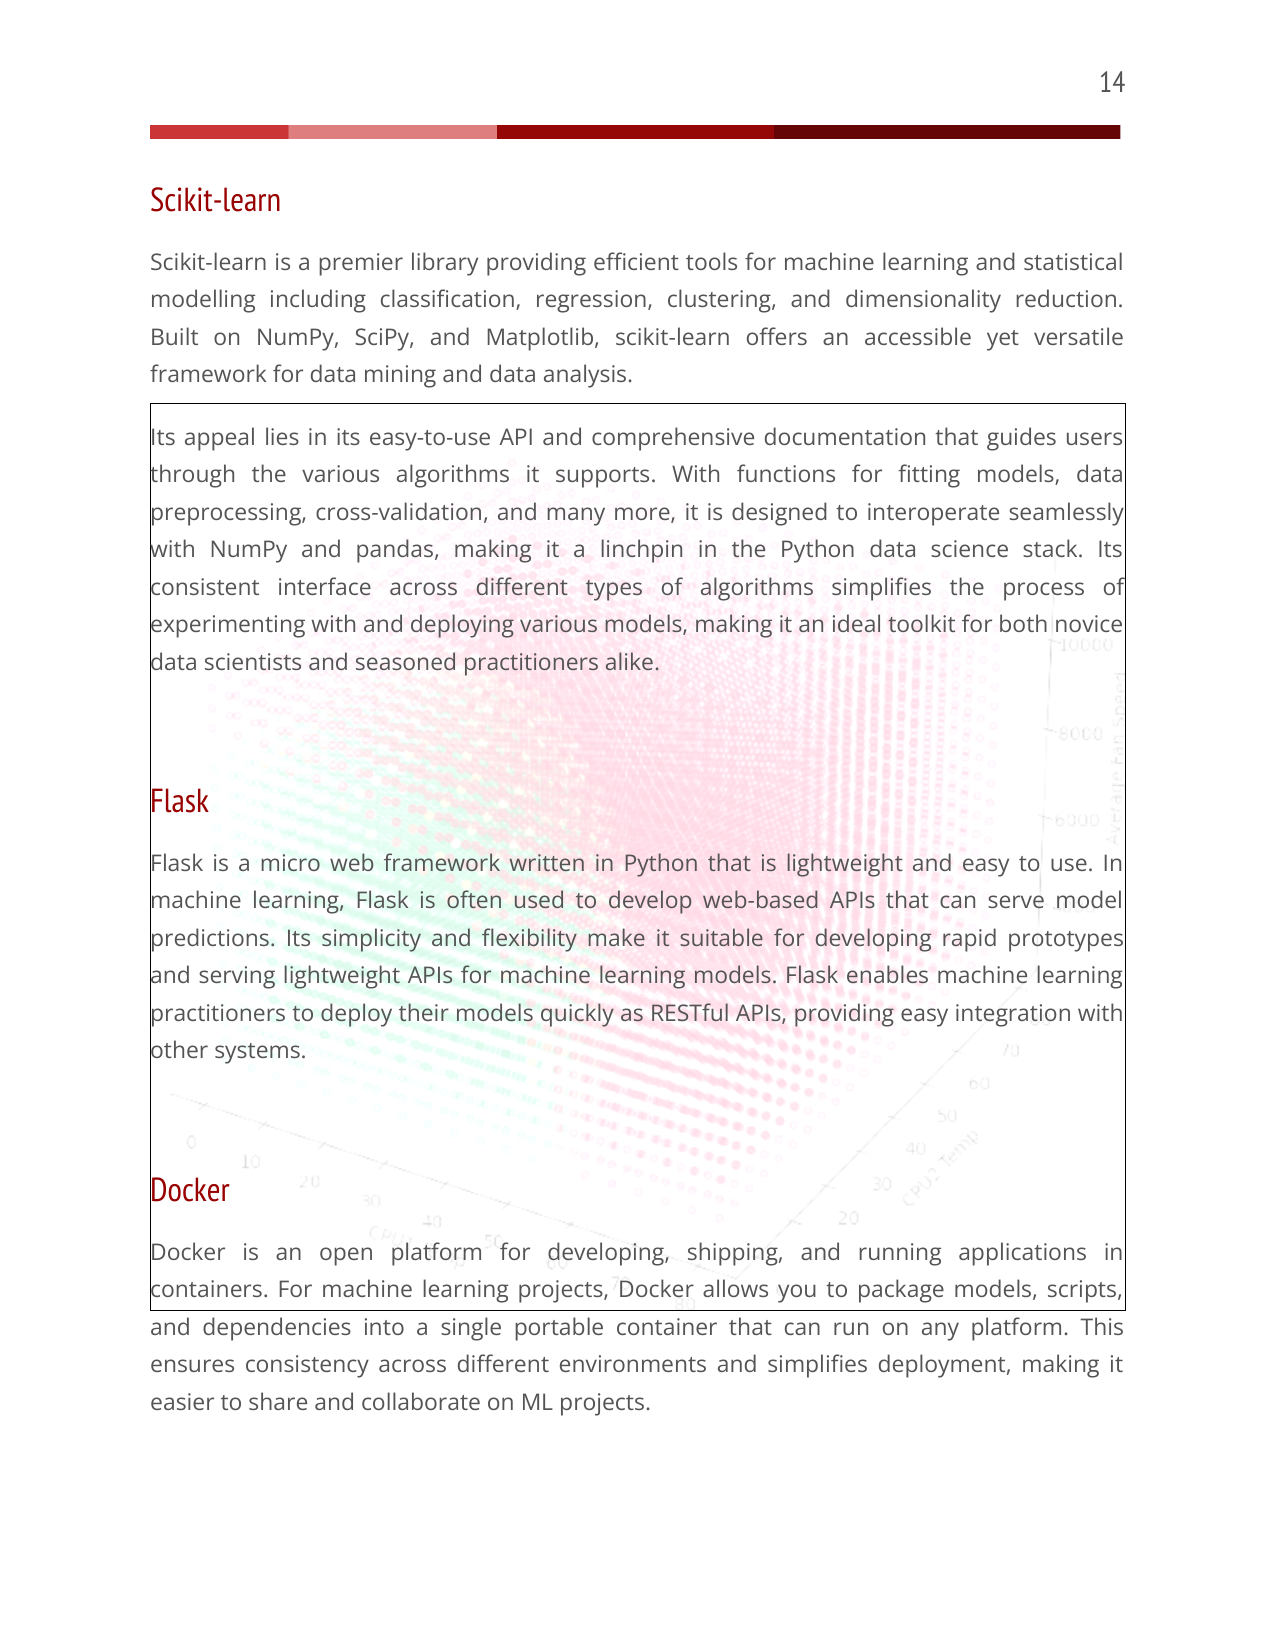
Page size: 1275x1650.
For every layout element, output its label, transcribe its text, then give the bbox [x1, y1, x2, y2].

subtitle Docker [150, 1168, 1125, 1211]
subtitle Flask [150, 779, 1125, 822]
text Flask is a micro web framework written in Python that is lightweight and easy to use. In machine learning, Flask is often used to develop web-based APIs that can serve model predictions. Its simplicity and flexibility make it suitable for developing rapid prototypes and serving lightweight APIs for machine learning models. Flask enables machine learning practitioners to deploy their models quickly as RESTful APIs, providing easy integration with other systems. [150, 847, 1125, 1066]
text Docker is an open platform for developing, shipping, and running applications in containers. For machine learning projects, Docker allows you to package models, scripts, and dependencies into a single portable container that can run on any platform. This ensures consistency across different environments and simplifies deployment, making it easier to share and collaborate on ML projects. [150, 1236, 1125, 1417]
text Its appeal lies in its easy-to-use API and comprehensive documentation that guides users through the various algorithms it supports. With functions for fitting models, data preprocessing, cross-validation, and many more, it is designed to interoperate seamlessly with NumPy and pandas, making it a linchpin in the Python data science stack. Its consistent interface across different types of algorithms simplifies the process of experimenting with and deploying various models, making it an ideal toolkit for both novice data scientists and seasoned practitioners alike. [150, 420, 1125, 677]
picture [150, 125, 1121, 139]
subtitle Scikit-learn [150, 177, 1125, 220]
text Scikit-learn is a premier library providing efficient tools for machine learning and statistical modelling including classification, regression, clustering, and dimensionality reduction. Built on NumPy, SciPy, and Matplotlib, scikit-learn offers an accessible yet versatile framework for data mining and data analysis. [150, 245, 1125, 389]
